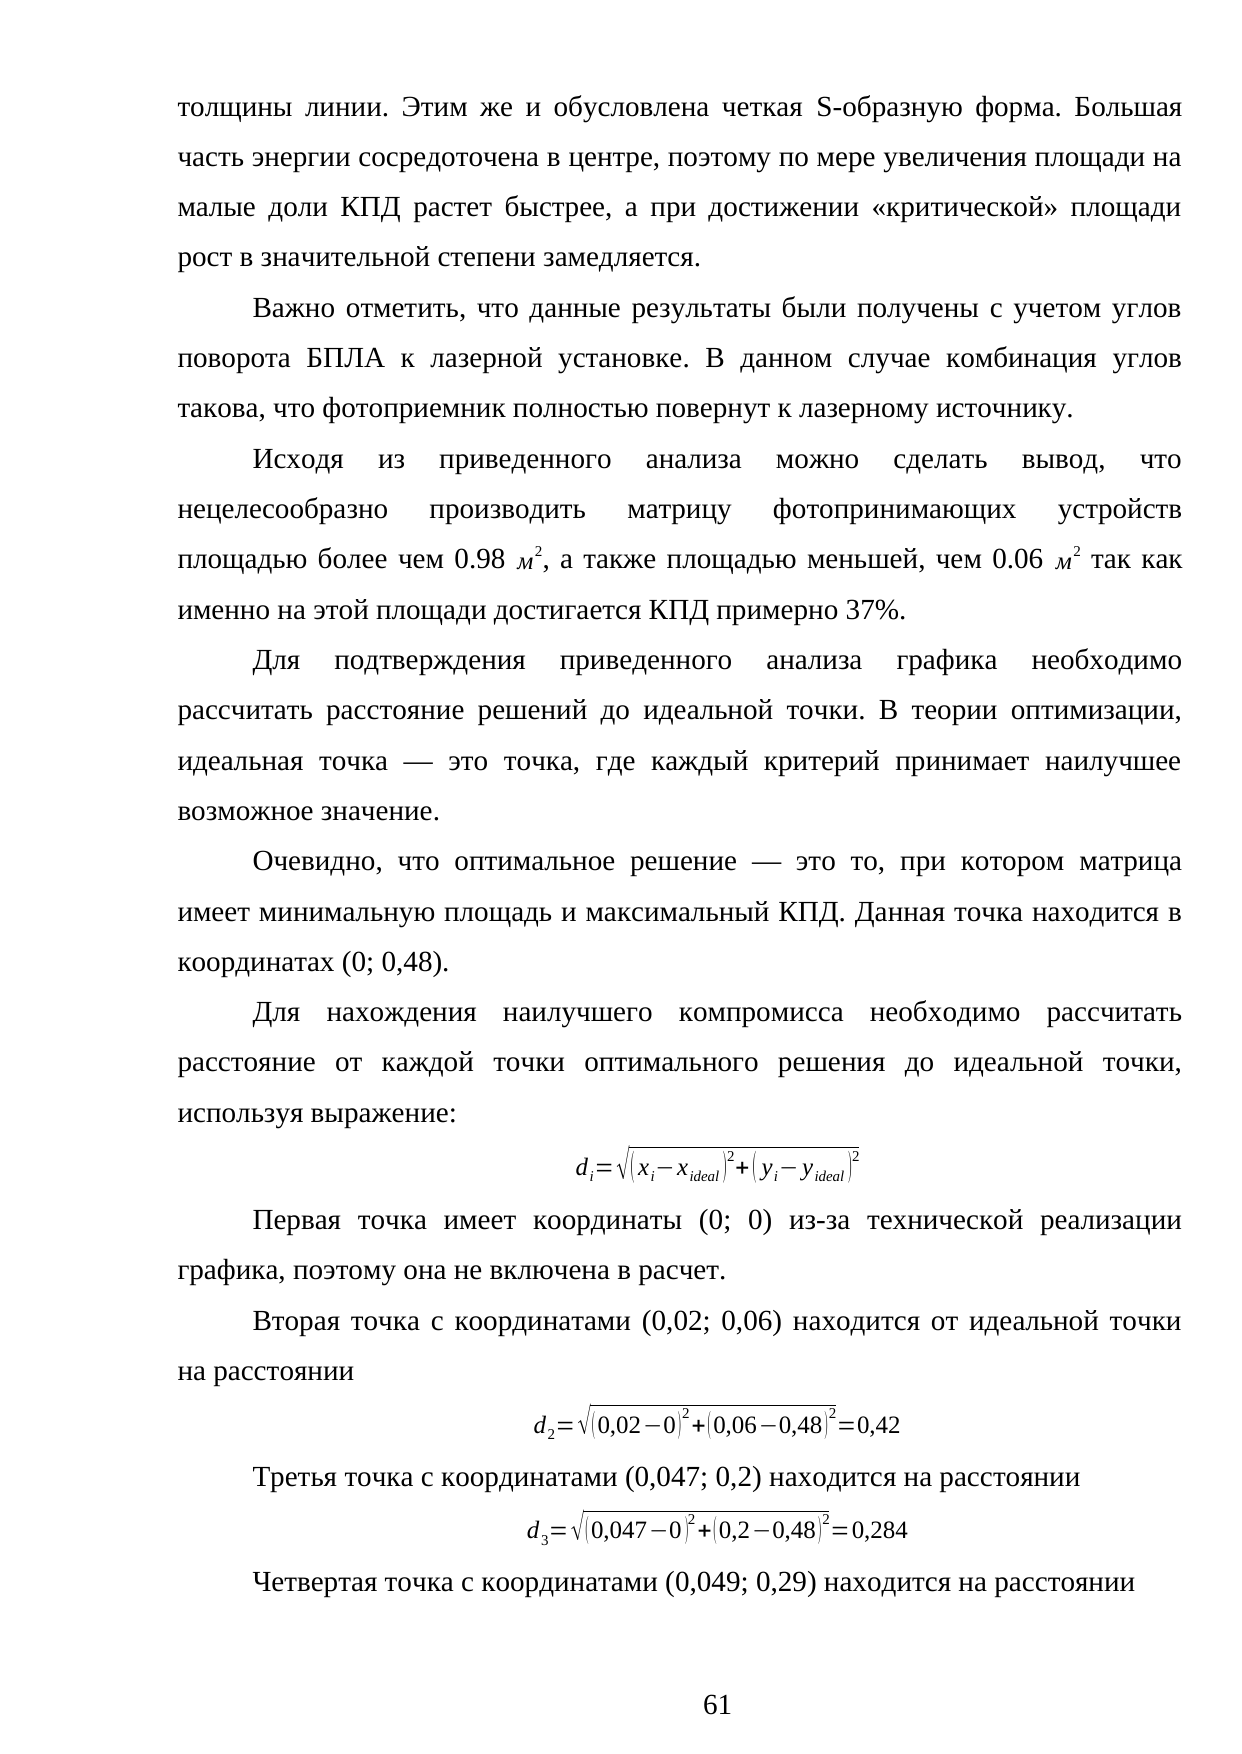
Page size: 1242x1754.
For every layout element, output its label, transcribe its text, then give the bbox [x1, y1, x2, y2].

text Третья точка с координатами (0,047; 0,2) находится на расстоянии [177, 1459, 1183, 1492]
text Исходя из приведенного анализа можно сделать вывод, что нецелесообразно производить матрицу фотопринимающих устройств площадью более чем 0.98 , а также площадью меньшей, чем 0.06 так как именно на этой площади достигается КПД примерно 37%. [177, 441, 1183, 625]
text Очевидно, что оптимальное решение — это то, при котором матрица имеет минимальную площадь и максимальный КПД. Данная точка находится в координатах (0; 0,48). [177, 843, 1183, 977]
text Четвертая точка с координатами (0,049; 0,29) находится на расстоянии [177, 1564, 1183, 1598]
text Важно отметить, что данные результаты были получены с учетом углов поворота БПЛА к лазерной установке. В данном случае комбинация углов такова, что фотоприемник полностью повернут к лазерному источнику. [177, 290, 1183, 424]
text Для нахождения наилучшего компромисса необходимо рассчитать расстояние от каждой точки оптимального решения до идеальной точки, используя выражение: [177, 994, 1183, 1128]
text Для подтверждения приведенного анализа графика необходимо рассчитать расстояние решений до идеальной точки. В теории оптимизации, идеальная точка — это точка, где каждый критерий принимает наилучшее возможное значение. [177, 642, 1183, 827]
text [177, 89, 1183, 273]
text Первая точка имеет координаты (0; 0) из-за технической реализации графика, поэтому она не включена в расчет. [177, 1202, 1183, 1286]
text Вторая точка с координатами (0,02; 0,06) находится от идеальной точки на расстоянии [177, 1303, 1183, 1387]
